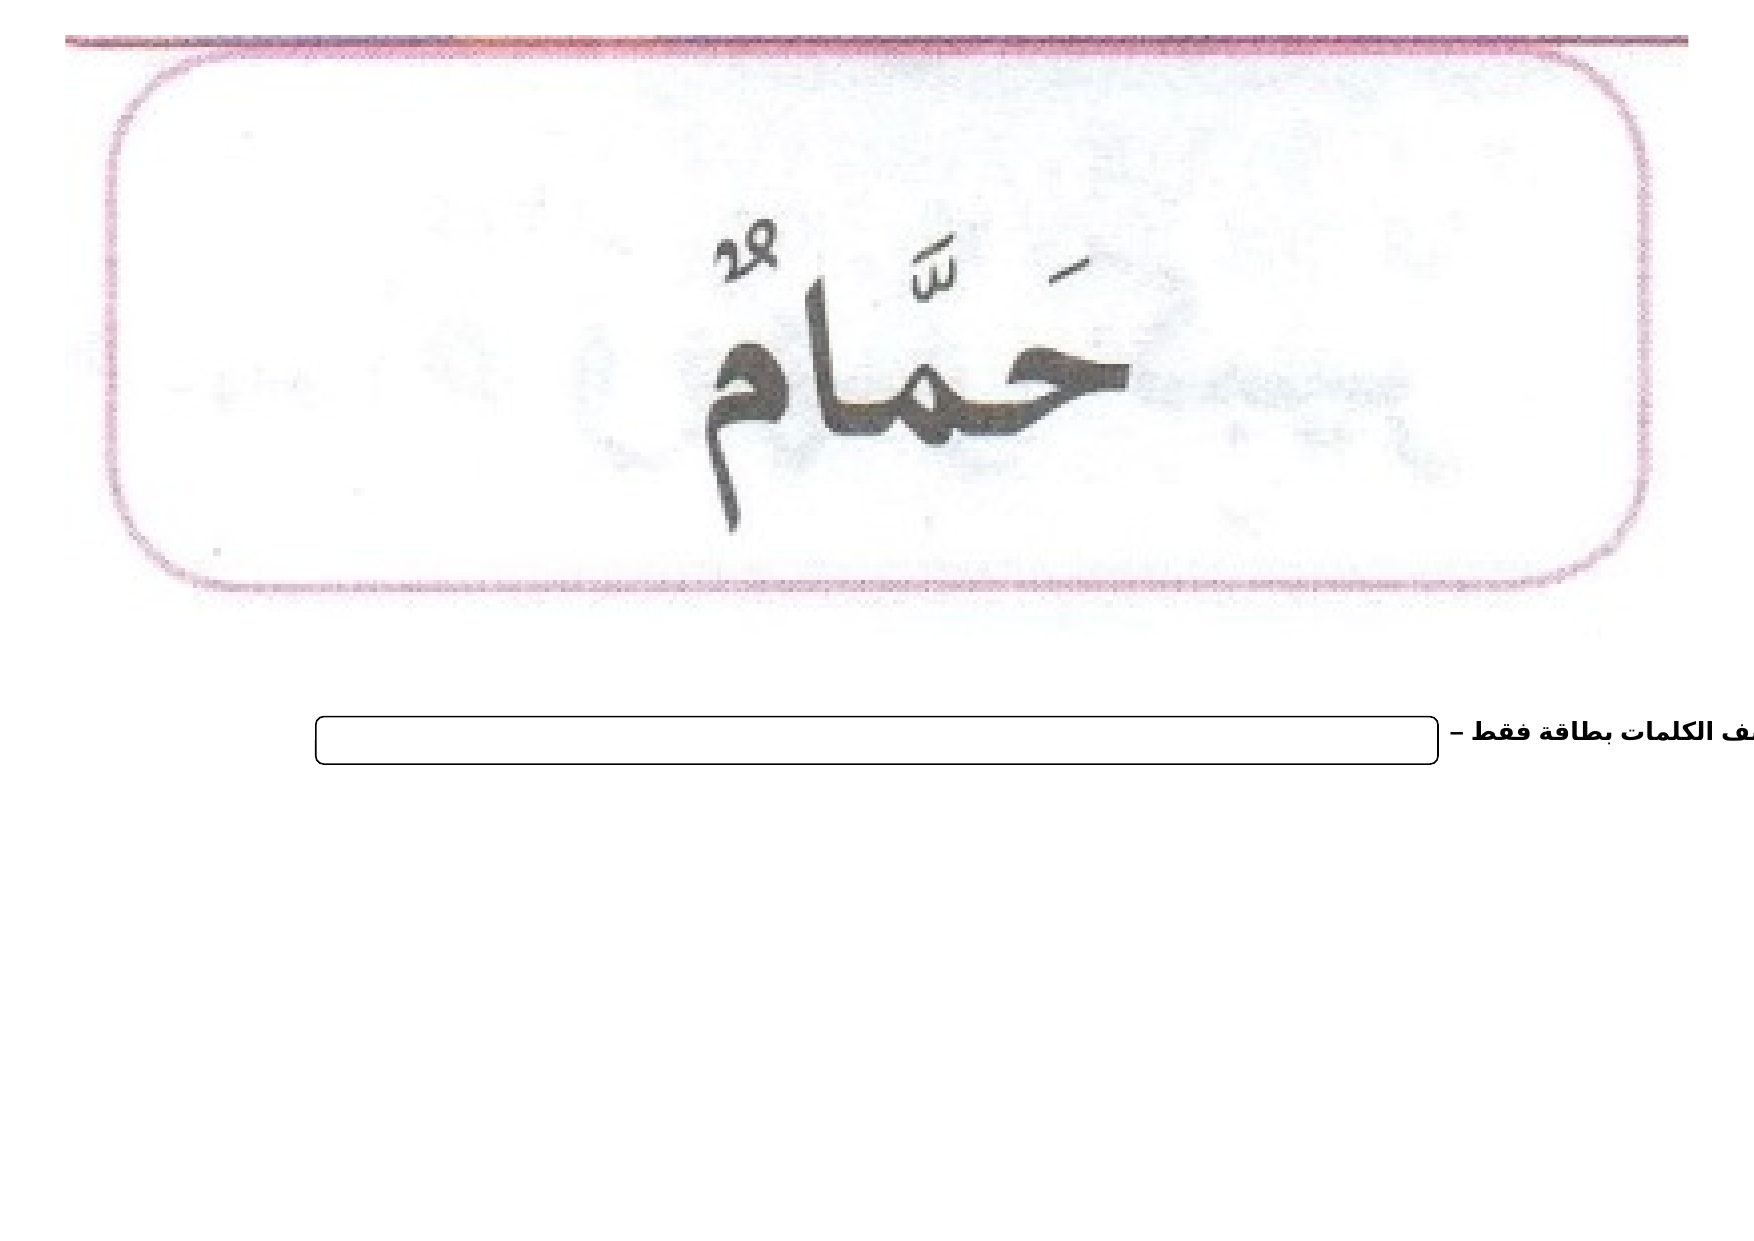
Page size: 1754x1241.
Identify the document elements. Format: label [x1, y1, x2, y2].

picture [65, 35, 1689, 637]
